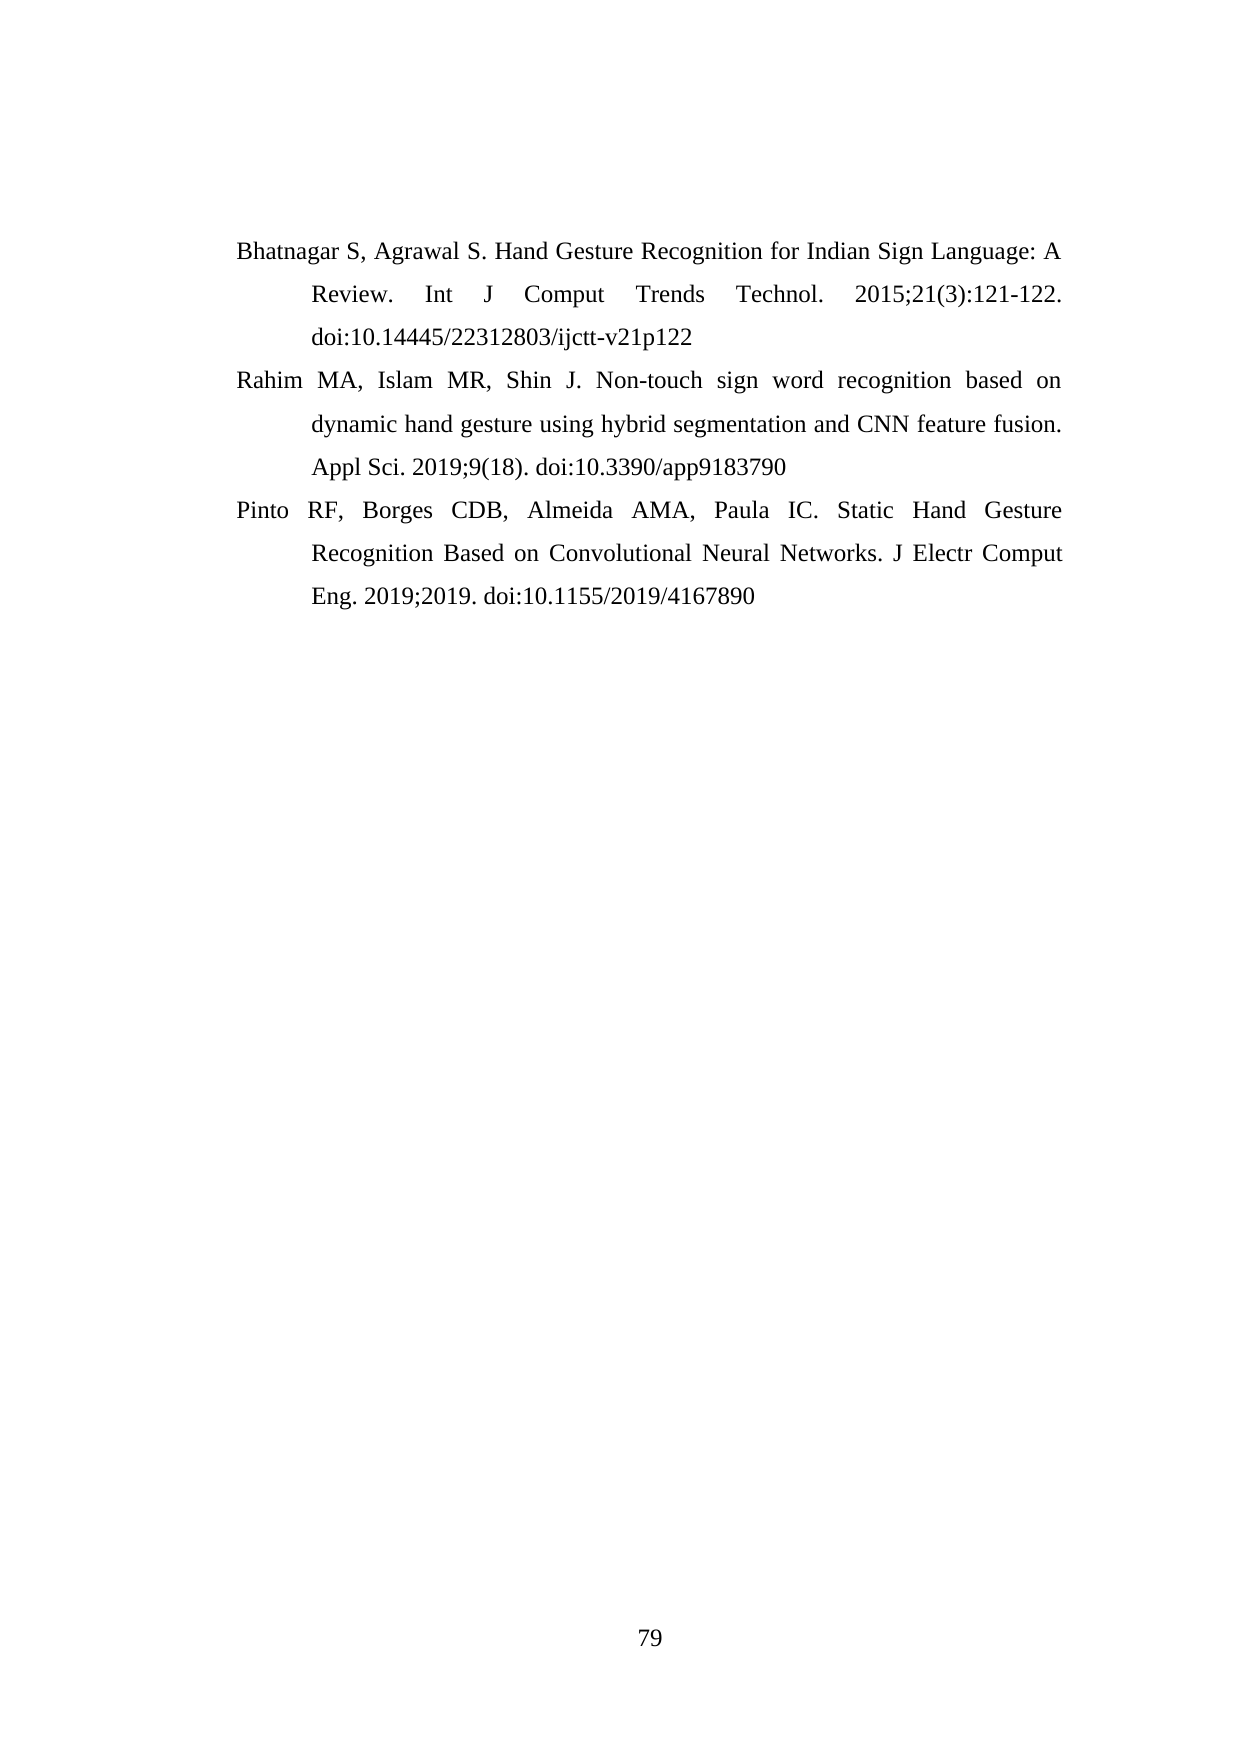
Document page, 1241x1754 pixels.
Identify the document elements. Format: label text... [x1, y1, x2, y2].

text Pinto RF, Borges CDB, Almeida AMA, Paula IC. Static Hand Gesture Recognition Based on Convolutional Neural Networks. J Electr Comput Eng. 2019;2019. doi:10.1155/2019/4167890 [236, 495, 1063, 610]
text Bhatnagar S, Agrawal S. Hand Gesture Recognition for Indian Sign Language: A Review. Int J Comput Trends Technol. 2015;21(3):121-122. doi:10.14445/22312803/ijctt-v21p122 [236, 236, 1063, 351]
text Rahim MA, Islam MR, Shin J. Non-touch sign word recognition based on dynamic hand gesture using hybrid segmentation and CNN feature fusion. Appl Sci. 2019;9(18). doi:10.3390/app9183790 [236, 366, 1063, 481]
